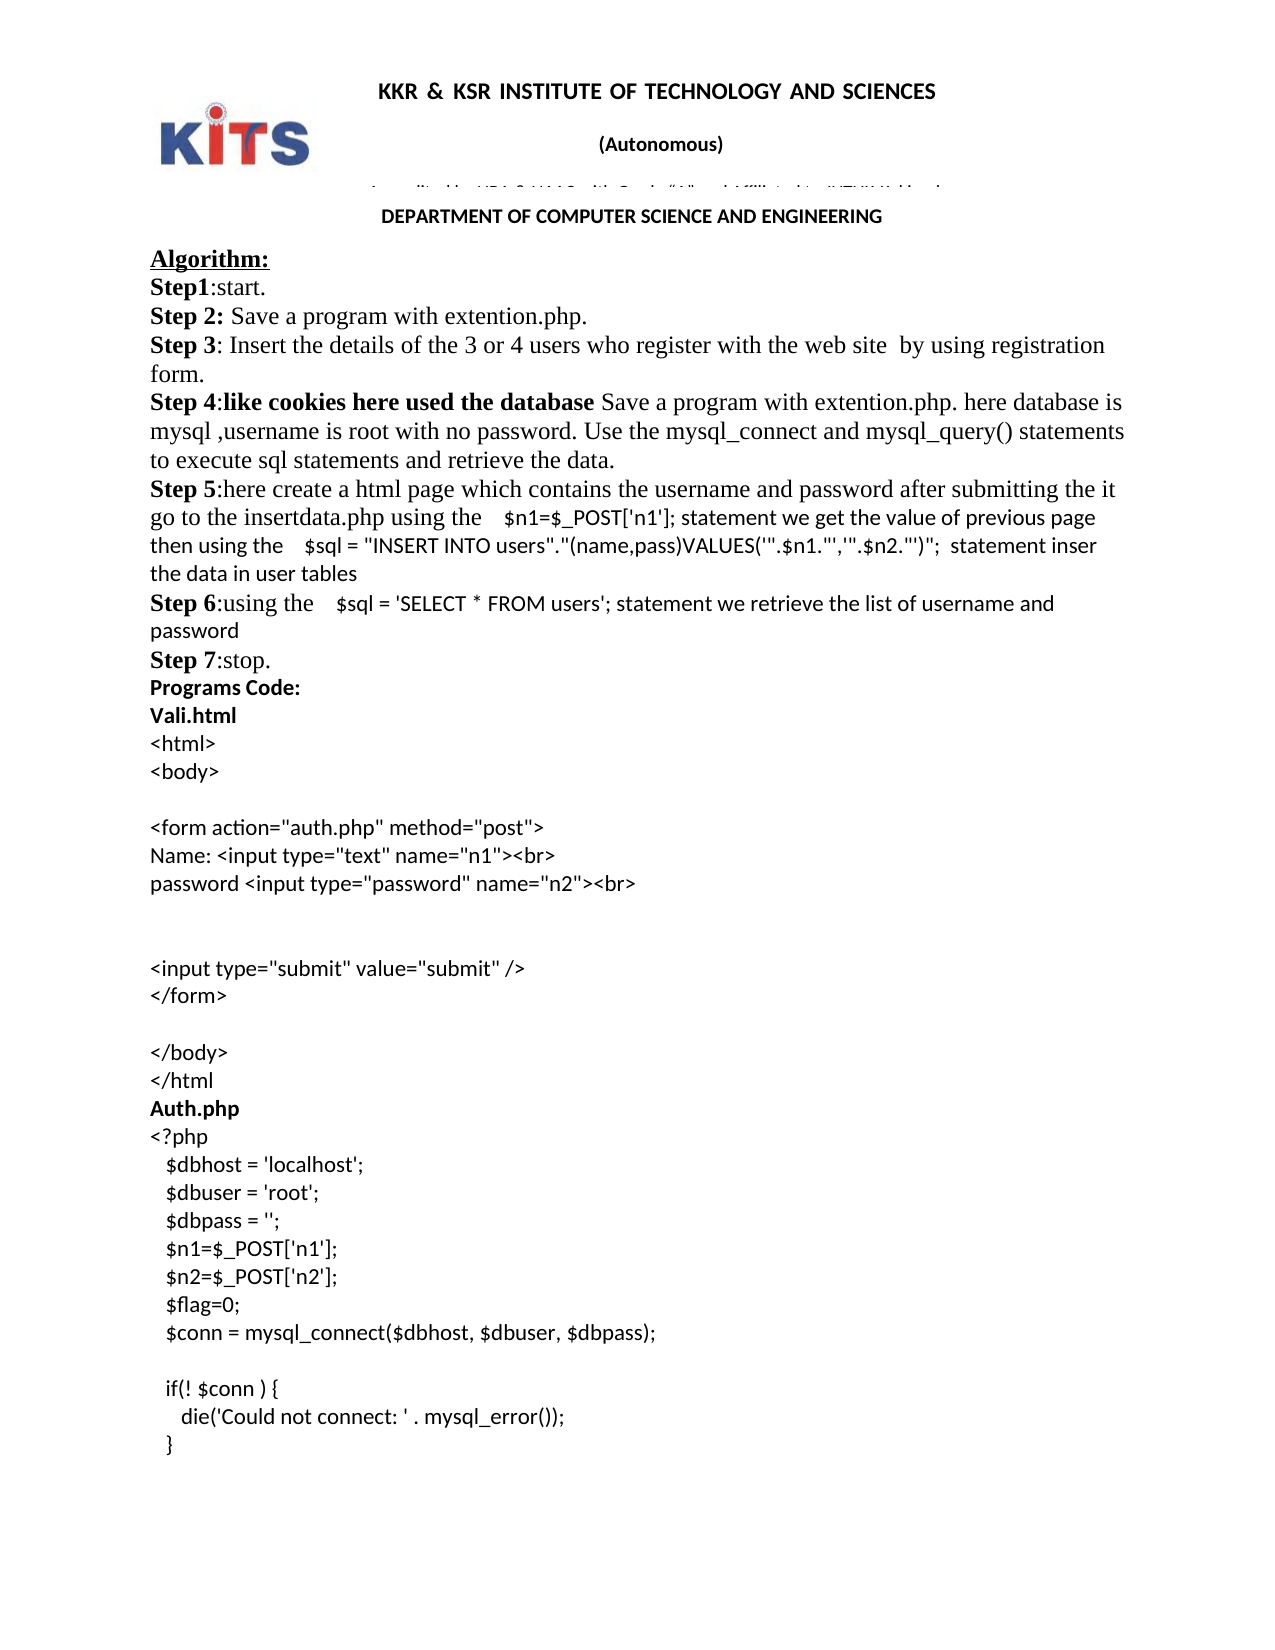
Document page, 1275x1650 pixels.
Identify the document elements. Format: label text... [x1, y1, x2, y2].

text Name: <input type="text" name="n1"><br> [150, 842, 1125, 869]
text Step 3: Insert the details of the 3 or 4 users who register with the web site by using registration form. [150, 330, 1125, 387]
text $n2=$_POST['n2']; [150, 1262, 1125, 1290]
text $conn = mysql_connect($dbhost, $dbuser, $dbpass); [150, 1318, 1125, 1346]
text $dbpass = ''; [150, 1206, 1125, 1234]
text Programs Code: [150, 673, 1125, 701]
text </body> [150, 1038, 1125, 1066]
text <body> [150, 757, 1125, 786]
text Step1:start. [150, 272, 1125, 301]
text </html [150, 1066, 1125, 1094]
text <html> [150, 729, 1125, 757]
text Step 2: Save a program with extention.php. [150, 301, 1125, 330]
text password <input type="password" name="n2"><br> [150, 869, 1125, 898]
text Auth.php [150, 1094, 1125, 1122]
text if(! $conn ) { [150, 1374, 1125, 1402]
text Step 5:here create a html page which contains the username and password after submitting the it go to the insertdata.php using the $n1=$_POST['n1']; statement we get the value of previous page then using the $sql = "INSERT INTO users"."(name,pass)VALUES('".$n1."','".$n2."')"; statement inser the data in user tables [150, 474, 1125, 588]
text <?php [150, 1122, 1125, 1150]
text Step 7:stop. [150, 645, 1125, 673]
text Step 6:using the $sql = 'SELECT * FROM users'; statement we retrieve the list of username and password [150, 588, 1125, 645]
text $dbuser = 'root'; [150, 1178, 1125, 1206]
text $dbhost = 'localhost'; [150, 1150, 1125, 1178]
text </form> [150, 982, 1125, 1010]
text <form action="auth.php" method="post"> [150, 813, 1125, 842]
text Step 4:like cookies here used the database Save a program with extention.php. here database is mysql ,username is root with no password. Use the mysql_connect and mysql_query() statements to execute sql statements and retrieve the data. [150, 387, 1125, 474]
text Vali.html [150, 701, 1125, 729]
text Algorithm: [150, 244, 1125, 272]
text $flag=0; [150, 1290, 1125, 1318]
text <input type="submit" value="submit" /> [150, 954, 1125, 982]
picture [152, 96, 318, 172]
text $n1=$_POST['n1']; [150, 1234, 1125, 1262]
text die('Could not connect: ' . mysql_error()); [150, 1402, 1125, 1430]
text } [150, 1430, 1125, 1458]
